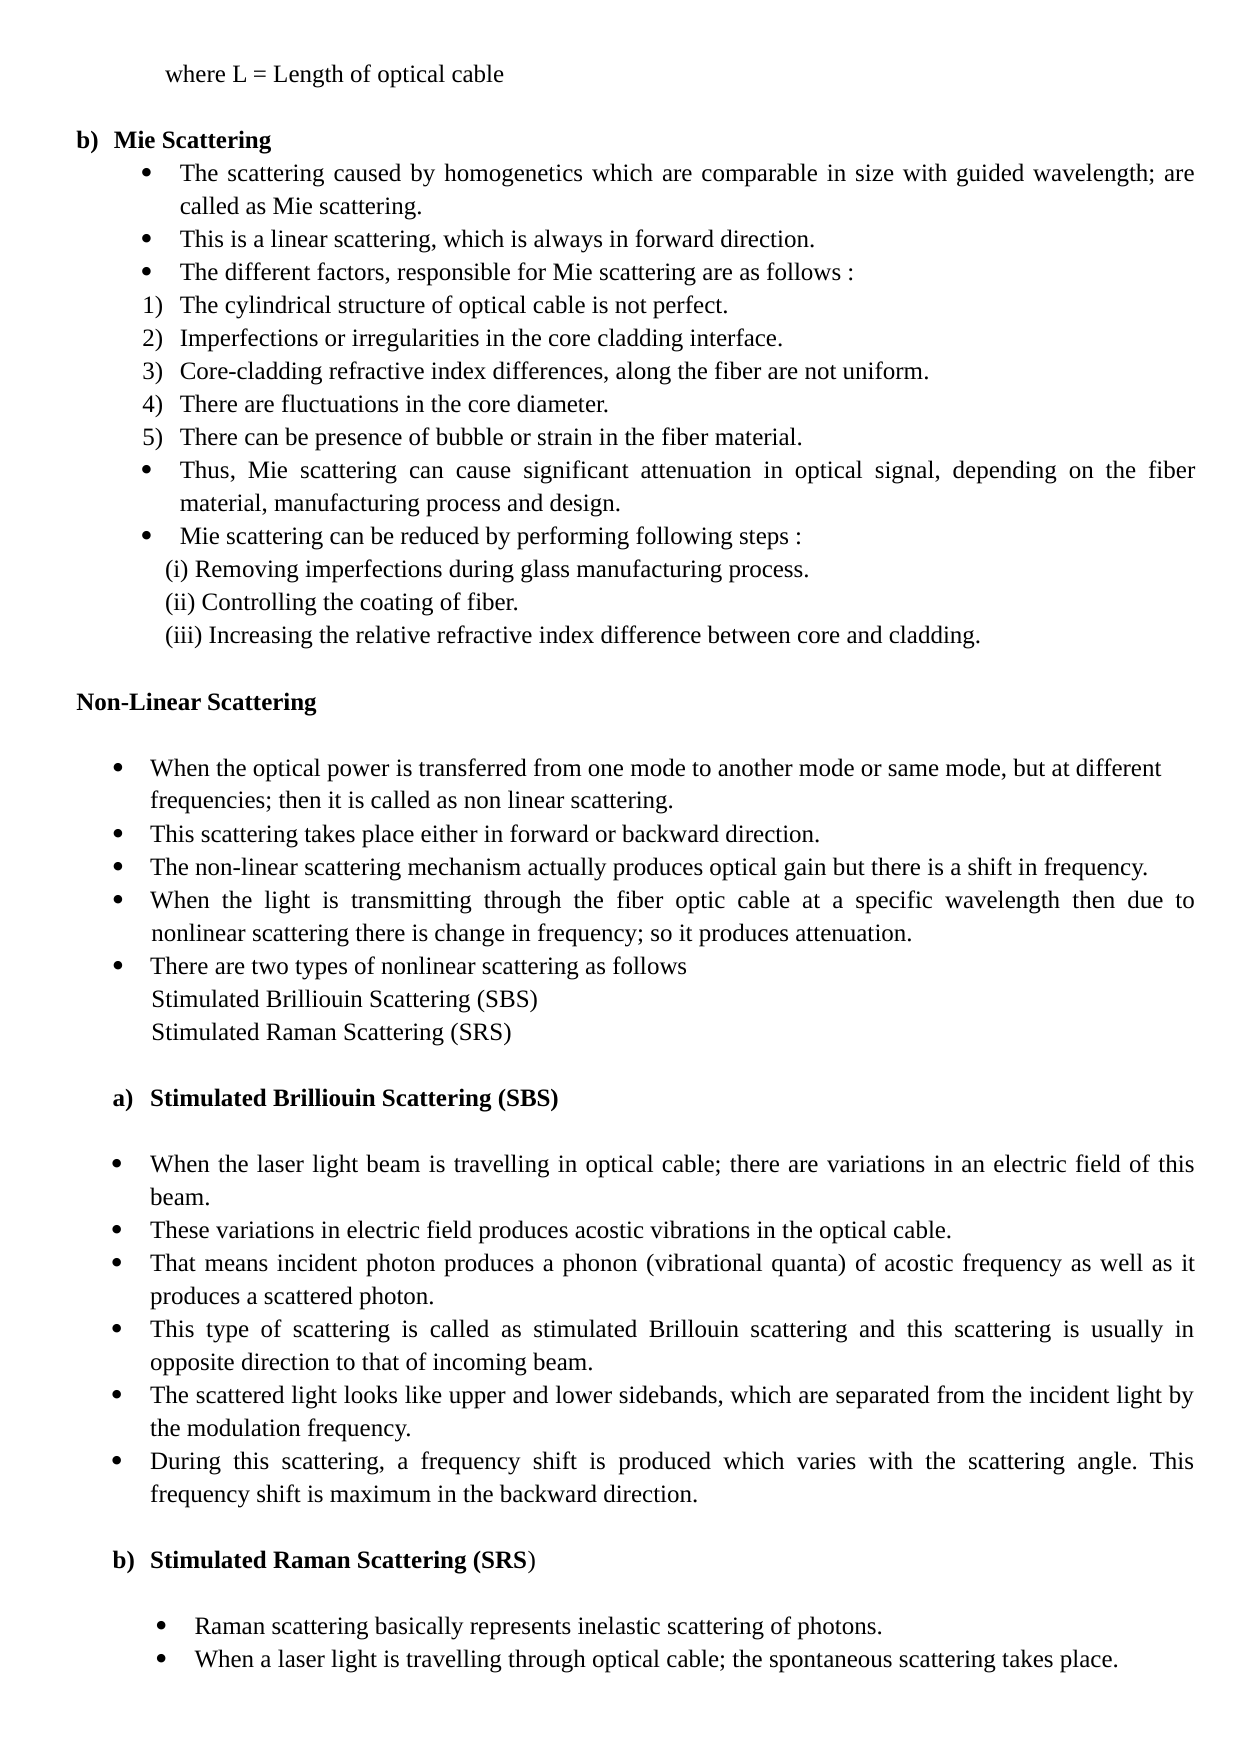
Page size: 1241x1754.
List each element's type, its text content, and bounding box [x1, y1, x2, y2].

list When the laser light beam is travelling in optical cable; there are variations in an electric field of this beam. [112, 1149, 1196, 1211]
text frequencies; then it is called as non linear scattering. [150, 786, 1196, 814]
list There are fluctuations in the core diameter. [142, 389, 1196, 418]
list When the optical power is transferred from one mode to another mode or same mode, but at different [114, 753, 1196, 781]
list Thus, Mie scattering can cause significant attenuation in optical signal, depending on the fiber material, manufacturing process and design. [142, 455, 1196, 517]
list There are two types of nonlinear scattering as follows [114, 951, 1196, 979]
list Stimulated Brilliouin Scattering (SBS) [151, 984, 1196, 1012]
list That means incident photon produces a phonon (vibrational quanta) of acostic frequency as well as it produces a scattered photon. [112, 1248, 1196, 1310]
list Core-cladding refractive index differences, along the fiber are not uniform. [142, 356, 1196, 385]
list Mie Scattering [76, 125, 1196, 154]
list Stimulated Raman Scattering (SRS) [112, 1545, 1196, 1574]
list The cylindrical structure of optical cable is not perfect. [142, 290, 1196, 319]
list Mie scattering can be reduced by performing following steps : [142, 521, 1196, 550]
list When a laser light is travelling through optical cable; the spontaneous scattering takes place. [157, 1644, 1196, 1673]
list (i) Removing imperfections during glass manufacturing process. [165, 554, 1196, 583]
list The different factors, responsible for Mie scattering are as follows : [142, 257, 1196, 286]
list These variations in electric field produces acostic vibrations in the optical cable. [112, 1215, 1196, 1244]
list The non-linear scattering mechanism actually produces optical gain but there is a shift in frequency. [114, 852, 1196, 880]
list Stimulated Brilliouin Scattering (SBS) [112, 1083, 1196, 1112]
list The scattered light looks like upper and lower sidebands, which are separated from the incident light by the modulation frequency. [112, 1380, 1196, 1442]
list Stimulated Raman Scattering (SRS) [151, 1017, 1196, 1046]
list During this scattering, a frequency shift is produced which varies with the scattering angle. This frequency shift is maximum in the backward direction. [112, 1446, 1196, 1508]
list This scattering takes place either in forward or backward direction. [114, 819, 1196, 847]
list This is a linear scattering, which is always in forward direction. [142, 224, 1196, 253]
list Imperfections or irregularities in the core cladding interface. [142, 323, 1196, 352]
list There can be presence of bubble or strain in the fiber material. [142, 422, 1196, 451]
list (iii) Increasing the relative refractive index difference between core and cladding. [165, 621, 1196, 649]
list When the light is transmitting through the fiber optic cable at a specific wavelength then due to nonlinear scattering there is change in frequency; so it produces attenuation. [114, 885, 1196, 946]
list Non-Linear Scattering [76, 687, 1196, 715]
list Raman scattering basically represents inelastic scattering of photons. [157, 1611, 1196, 1640]
list where L = Length of optical cable [165, 59, 1196, 88]
list This type of scattering is called as stimulated Brillouin scattering and this scattering is usually in opposite direction to that of incoming beam. [112, 1314, 1196, 1376]
list The scattering caused by homogenetics which are comparable in size with guided wavelength; are called as Mie scattering. [142, 158, 1196, 220]
list (ii) Controlling the coating of fiber. [165, 587, 1196, 616]
